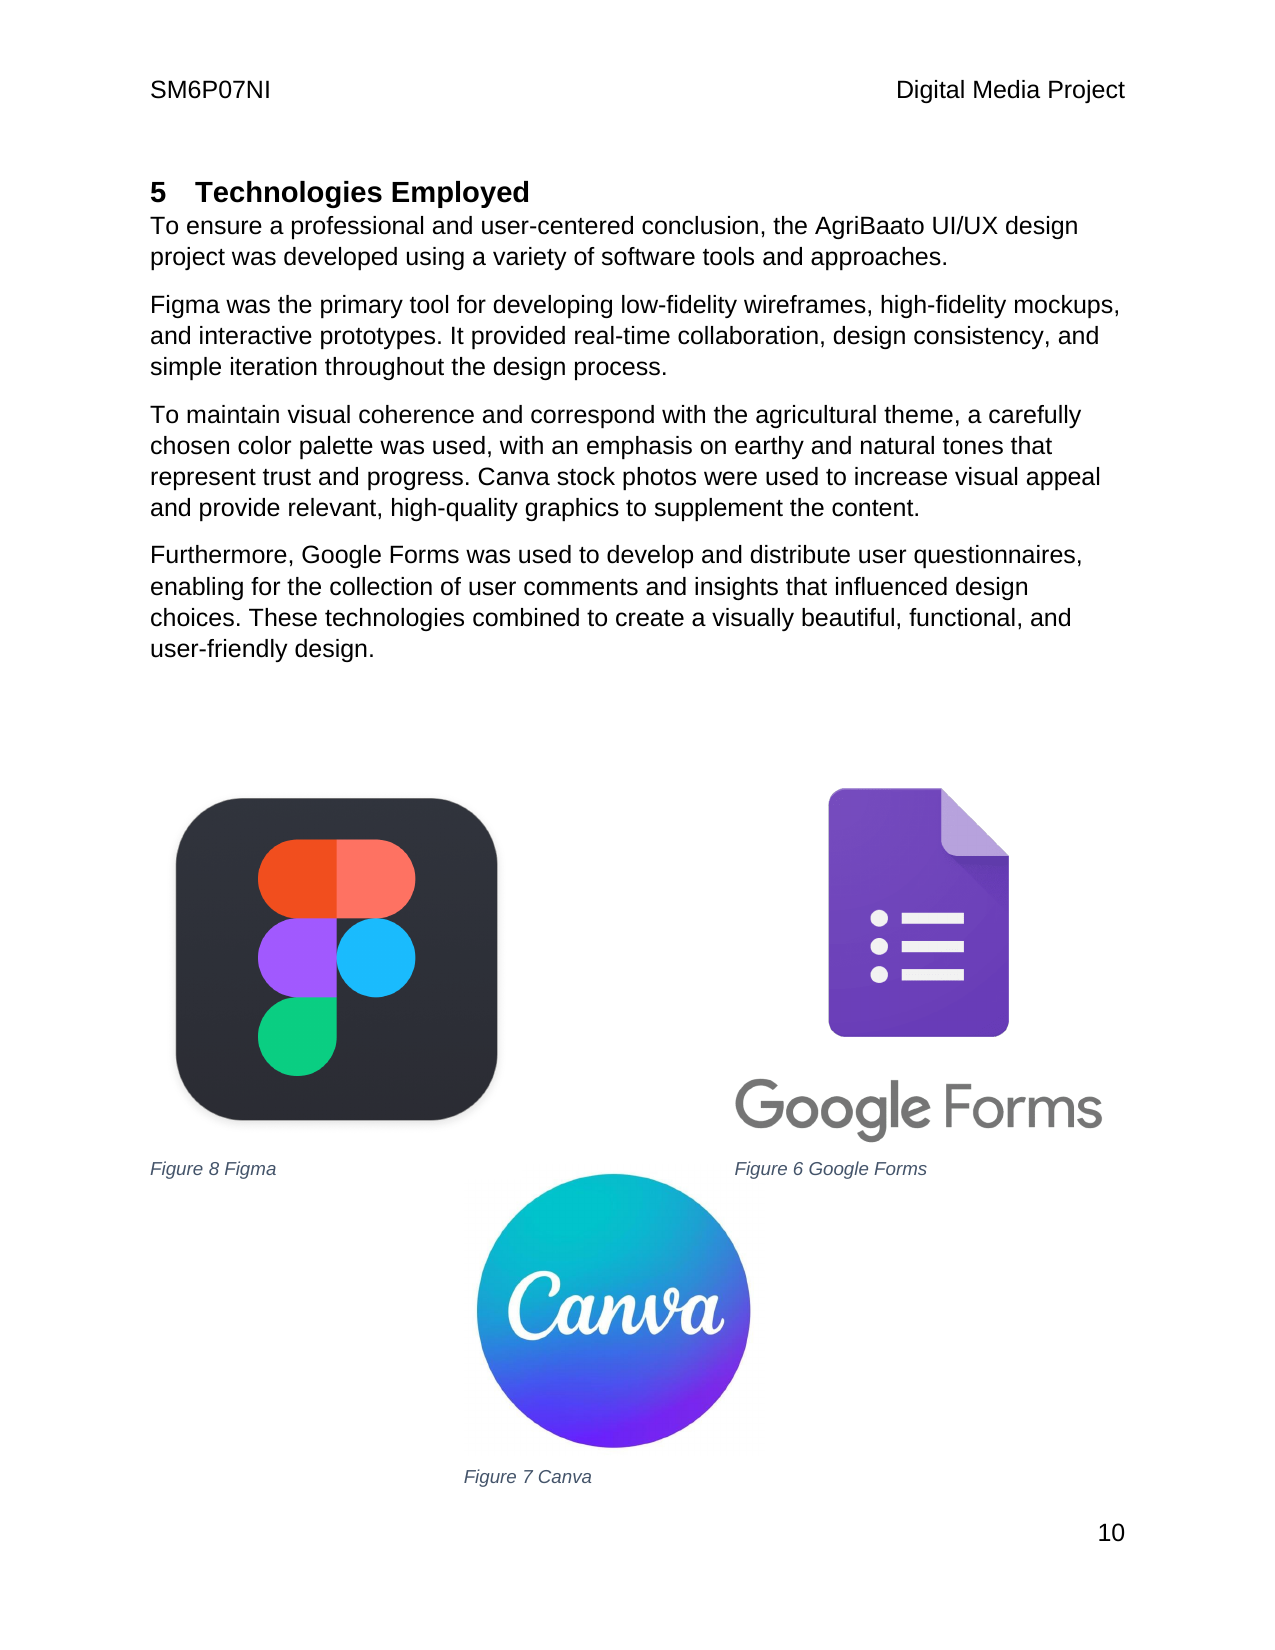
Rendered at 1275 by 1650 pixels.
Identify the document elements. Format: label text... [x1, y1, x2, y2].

picture [150, 775, 523, 1149]
subtitle Technologies Employed [150, 175, 1125, 208]
text Furthermore, Google Forms was used to develop and distribute user questionnaires, enabling for the collection of user comments and insights that influenced design choices. These technologies combined to create a visually beautiful, functional, and user-friendly design. [150, 541, 1125, 662]
text To ensure a professional and user-centered conclusion, the AgriBaato UI/UX design project was developed using a variety of software tools and approaches. [150, 211, 1125, 271]
picture [463, 729, 1162, 1456]
text Figma was the primary tool for developing low-fidelity wireframes, high-fidelity mockups, and interactive prototypes. It provided real-time collaboration, design consistency, and simple iteration throughout the design process. [150, 290, 1125, 381]
text To maintain visual coherence and correspond with the agricultural theme, a carefully chosen color palette was used, with an emphasis on earthy and natural tones that represent trust and progress. Canva stock photos were used to increase visual appeal and provide relevant, high-quality graphics to supplement the content. [150, 400, 1125, 522]
